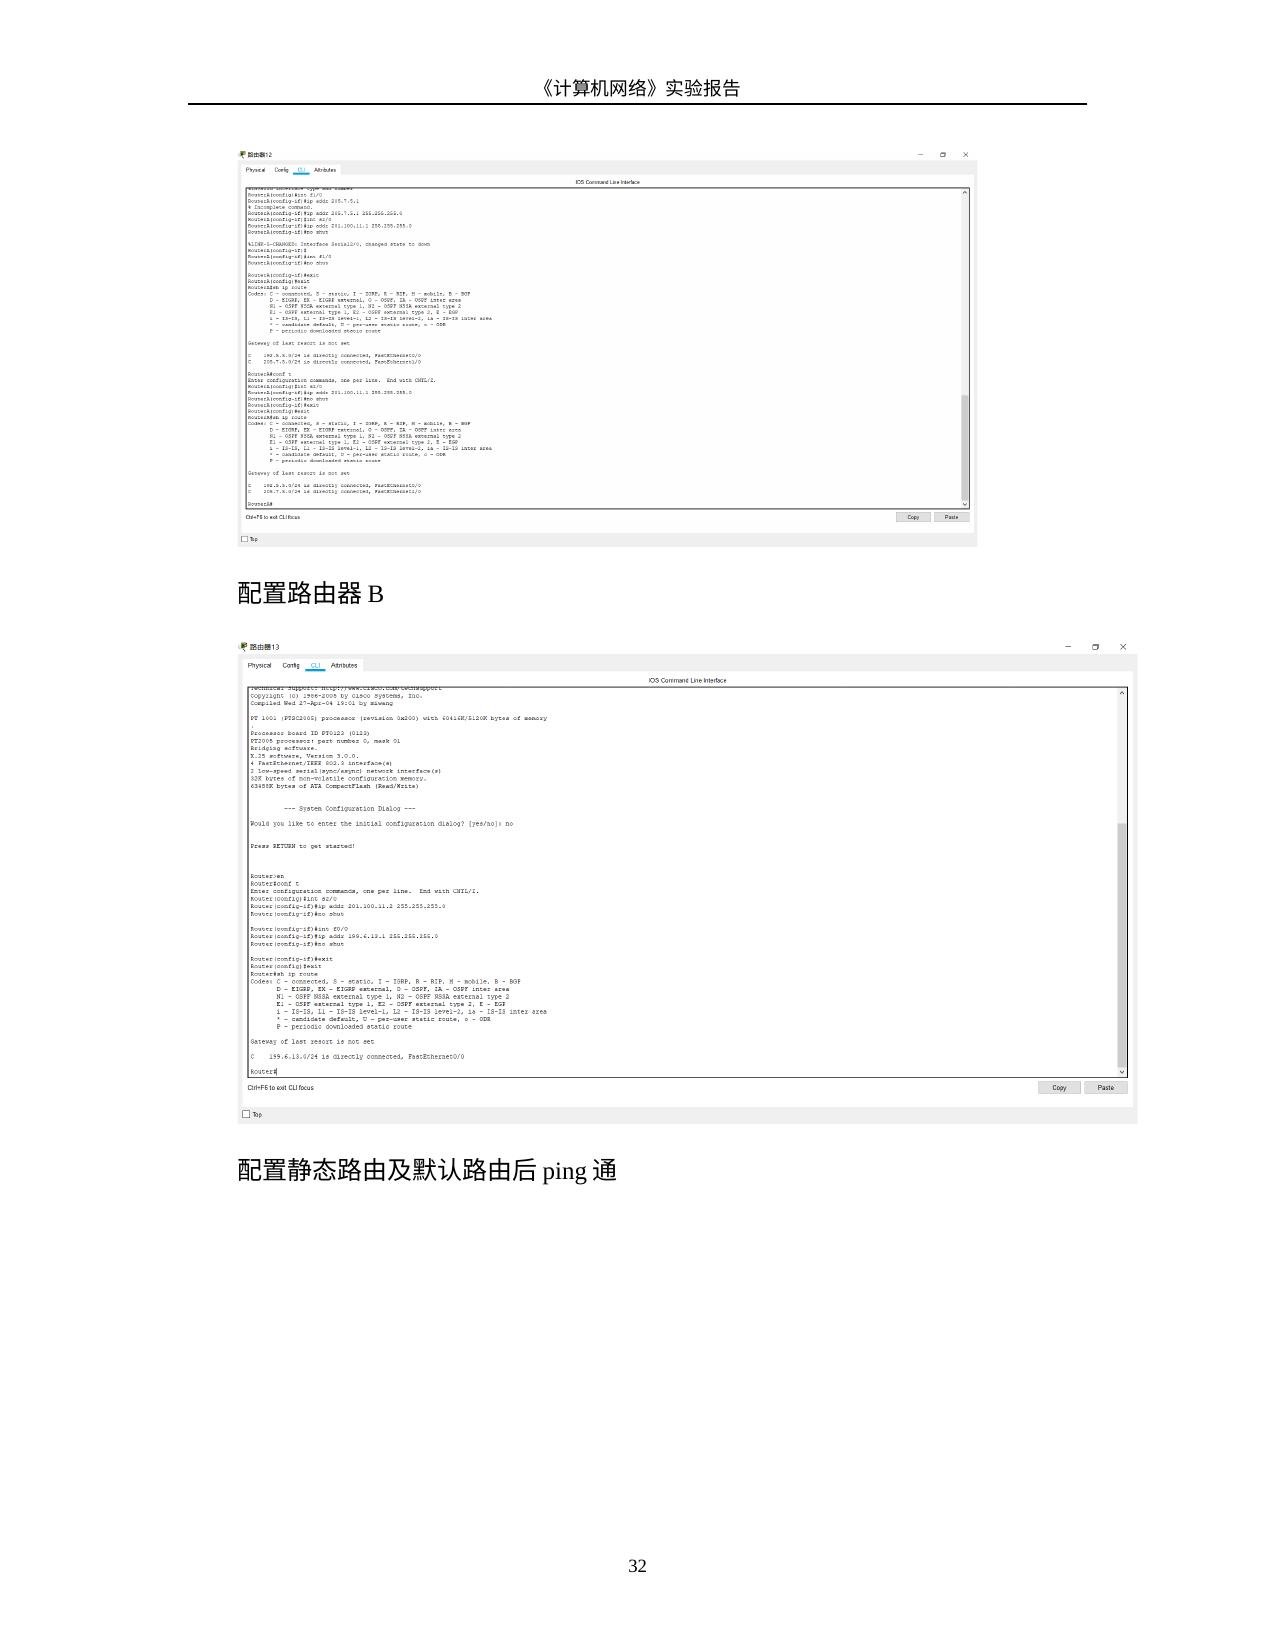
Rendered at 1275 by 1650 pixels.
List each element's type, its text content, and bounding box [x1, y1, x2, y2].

list 配置路由器B [187, 574, 1087, 610]
list 配置静态路由及默认路由后ping通 [187, 1150, 1087, 1187]
picture [237, 150, 978, 547]
picture [237, 640, 1138, 1124]
